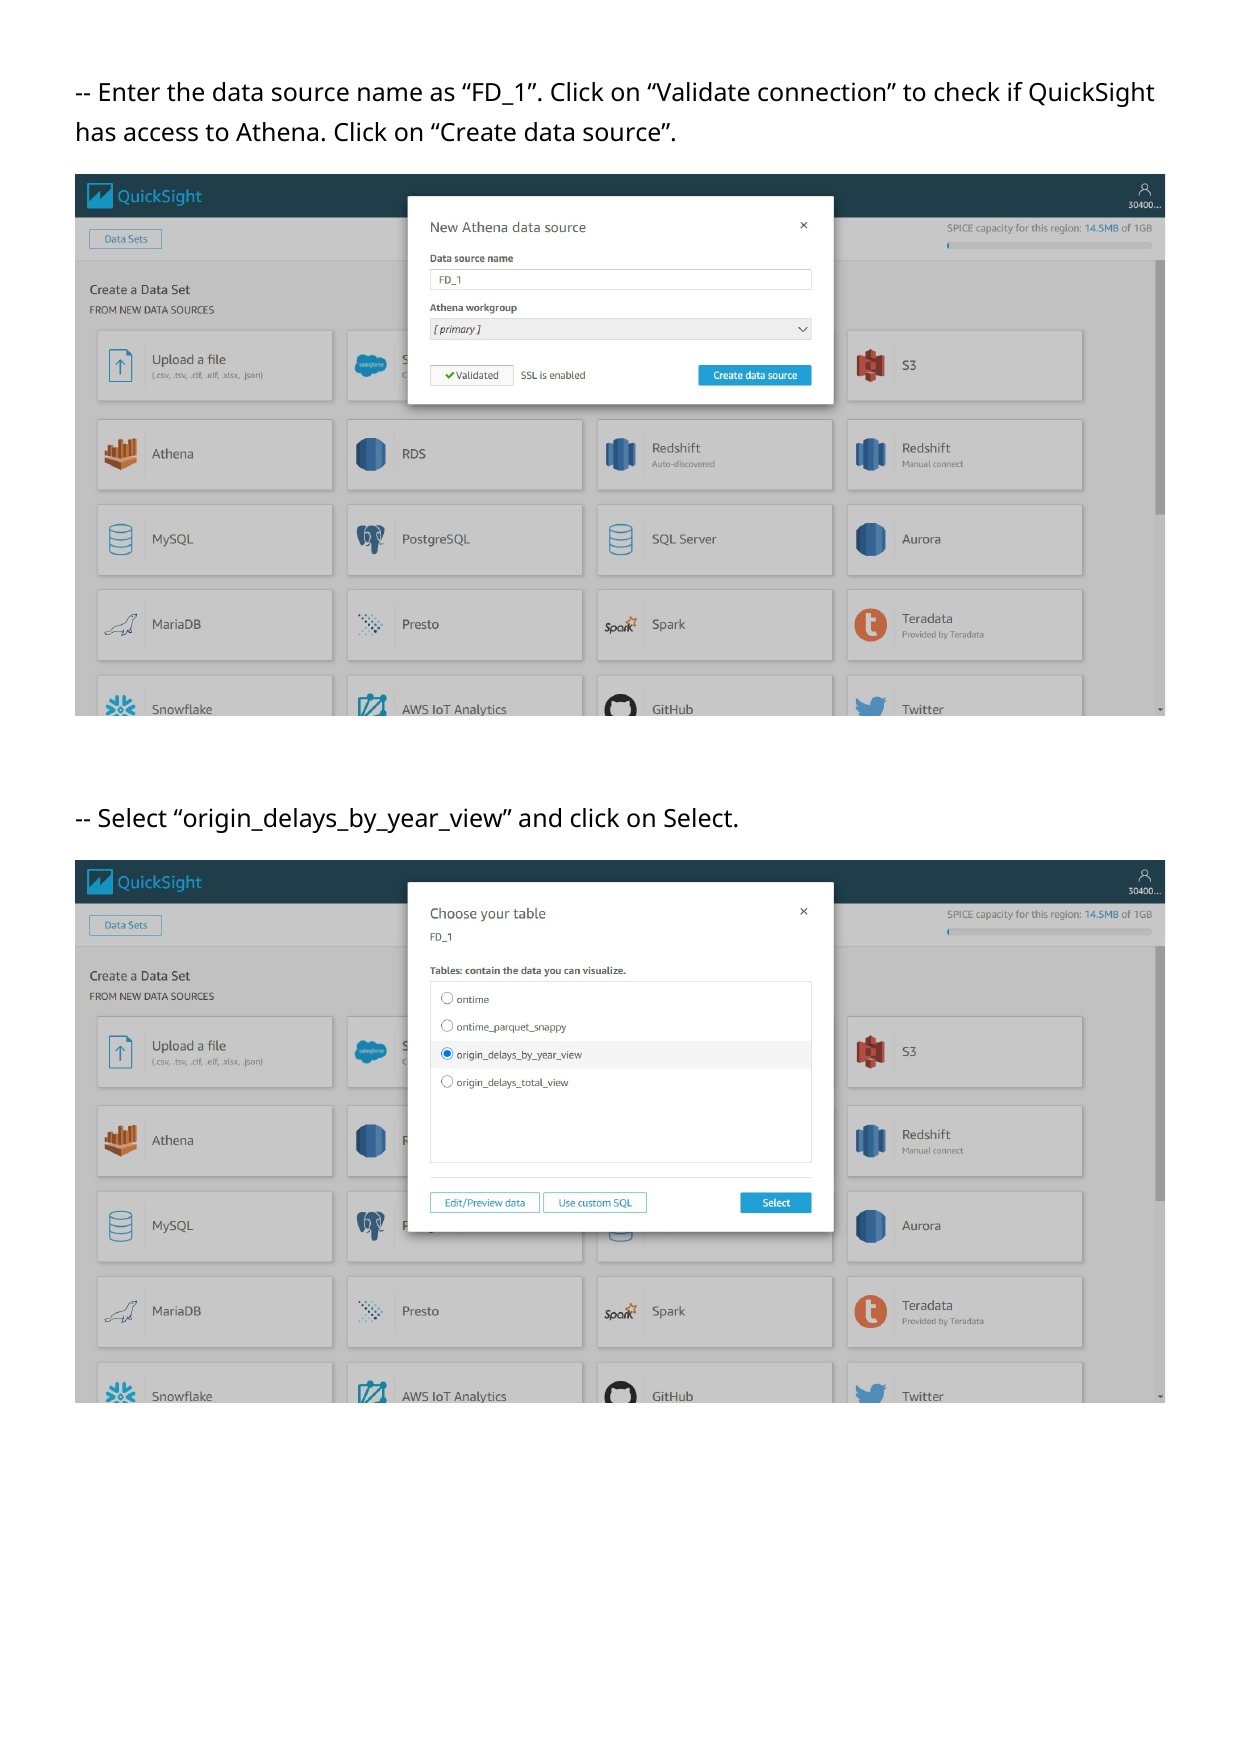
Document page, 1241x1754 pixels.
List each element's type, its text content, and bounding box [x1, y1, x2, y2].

text -- Enter the data source name as “FD_1”. Click on “Validate connection” to check if QuickSight has access to Athena. Click on “Create data source”. [75, 75, 1165, 148]
text -- Select “origin_delays_by_year_view” and click on Select. [75, 801, 1165, 835]
